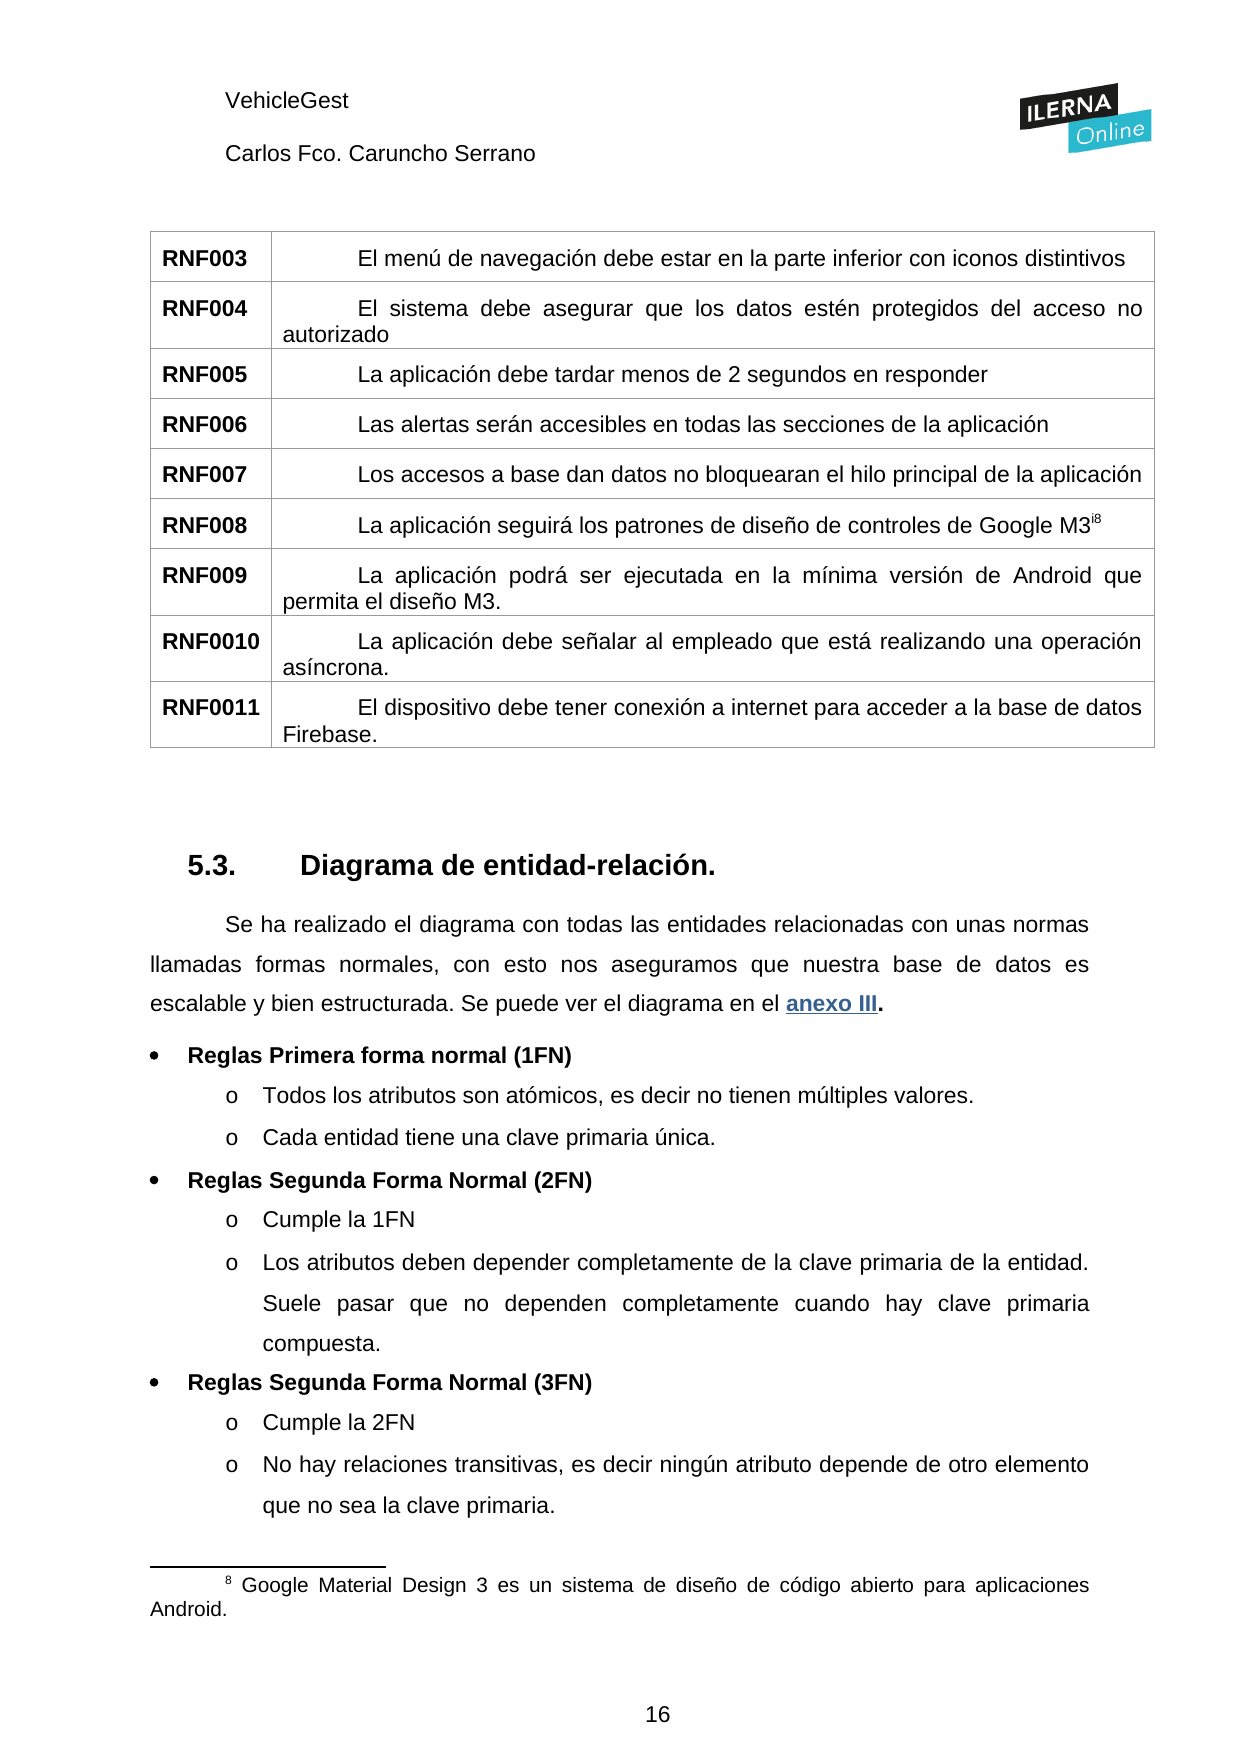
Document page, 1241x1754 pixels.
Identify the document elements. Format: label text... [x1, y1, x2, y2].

table_cell El menú de navegación debe estar en la parte inferior con iconos distintivos [272, 232, 1154, 281]
list Cumple la 1FN [225, 1206, 1090, 1234]
table_cell [151, 549, 271, 614]
table_cell [151, 399, 271, 448]
table_cell El dispositivo debe tener conexión a internet para acceder a la base de datos Firebase. [272, 682, 1154, 747]
table_cell La aplicación debe tardar menos de 2 segundos en responder [272, 349, 1154, 398]
table_cell El sistema debe asegurar que los datos estén protegidos del acceso no autorizado [272, 282, 1154, 347]
table_cell Las alertas serán accesibles en todas las secciones de la aplicación [272, 399, 1154, 448]
table_cell La aplicación seguirá los patrones de diseño de controles de Google M3 [272, 499, 1154, 548]
list Todos los atributos son atómicos, es decir no tienen múltiples valores. [225, 1082, 1090, 1110]
list Reglas Segunda Forma Normal (3FN) [150, 1369, 1090, 1395]
list No hay relaciones transitivas, es decir ningún atributo depende de otro elemento que no sea la clave primaria. [225, 1451, 1090, 1519]
list Reglas Primera forma normal (1FN) [150, 1042, 1090, 1068]
list Cumple la 2FN [225, 1408, 1090, 1437]
table_cell [151, 349, 271, 398]
table_cell La aplicación podrá ser ejecutada en la mínima versión de Android que permita el diseño M3. [272, 549, 1154, 614]
picture [1020, 83, 1152, 153]
table_cell [151, 232, 271, 281]
table_cell [151, 449, 271, 498]
table_cell [151, 616, 271, 681]
table_cell La aplicación debe señalar al empleado que está realizando una operación asíncrona. [272, 616, 1154, 681]
table_cell [151, 499, 271, 548]
list Reglas Segunda Forma Normal (2FN) [150, 1167, 1090, 1193]
table_cell [151, 682, 271, 747]
text Se ha realizado el diagrama con todas las entidades relacionadas con unas normas llamadas formas normales, con esto nos aseguramos que nuestra base de datos es escalable y bien estructurada. Se puede ver el diagrama en el anexo III. [150, 911, 1090, 1016]
list Cada entidad tiene una clave primaria única. [225, 1124, 1090, 1152]
list Los atributos deben depender completamente de la clave primaria de la entidad. Suele pasar que no dependen completamente cuando hay clave primaria compuesta. [225, 1248, 1090, 1356]
table_cell [151, 282, 271, 347]
subtitle Diagrama de entidad-relación. [187, 848, 1090, 882]
table_cell Los accesos a base dan datos no bloquearan el hilo principal de la aplicación [272, 449, 1154, 498]
